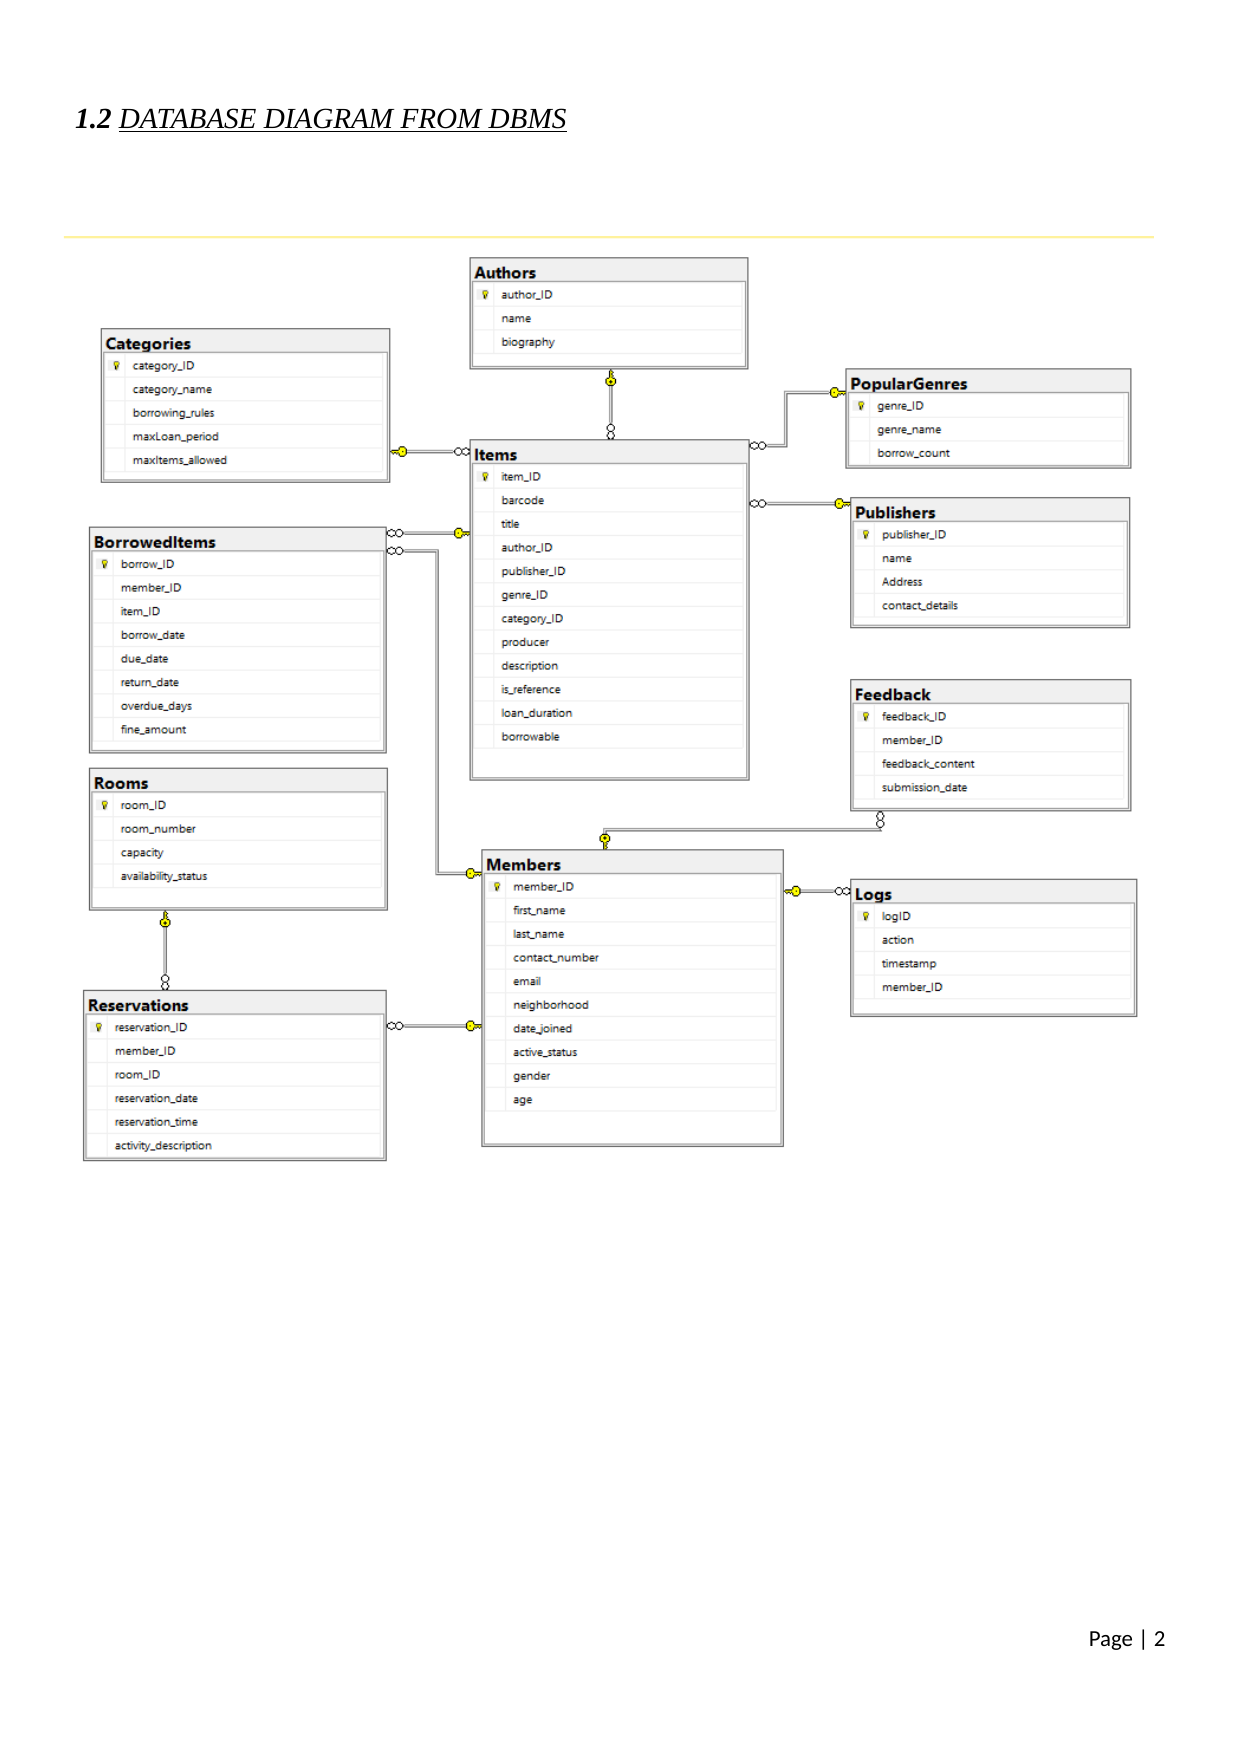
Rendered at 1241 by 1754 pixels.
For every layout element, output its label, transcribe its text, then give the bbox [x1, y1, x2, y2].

text 1.2 DATABASE DIAGRAM FROM DBMS [75, 102, 1165, 135]
picture [63, 236, 1154, 1166]
